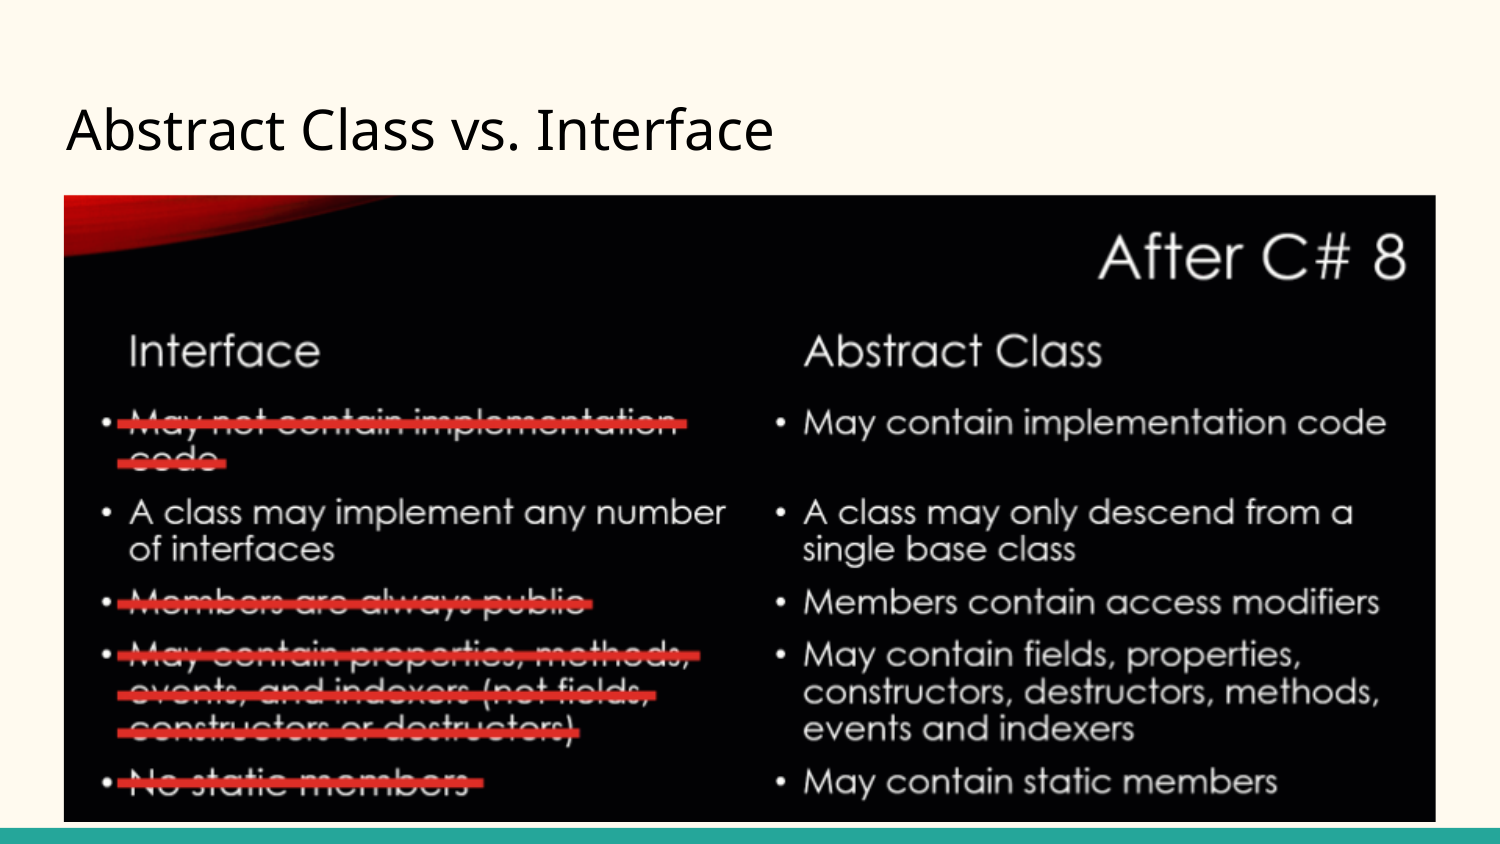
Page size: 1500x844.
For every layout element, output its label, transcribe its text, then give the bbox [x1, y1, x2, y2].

picture [63, 168, 1436, 822]
text Abstract Class vs. Interface [66, 90, 1500, 167]
